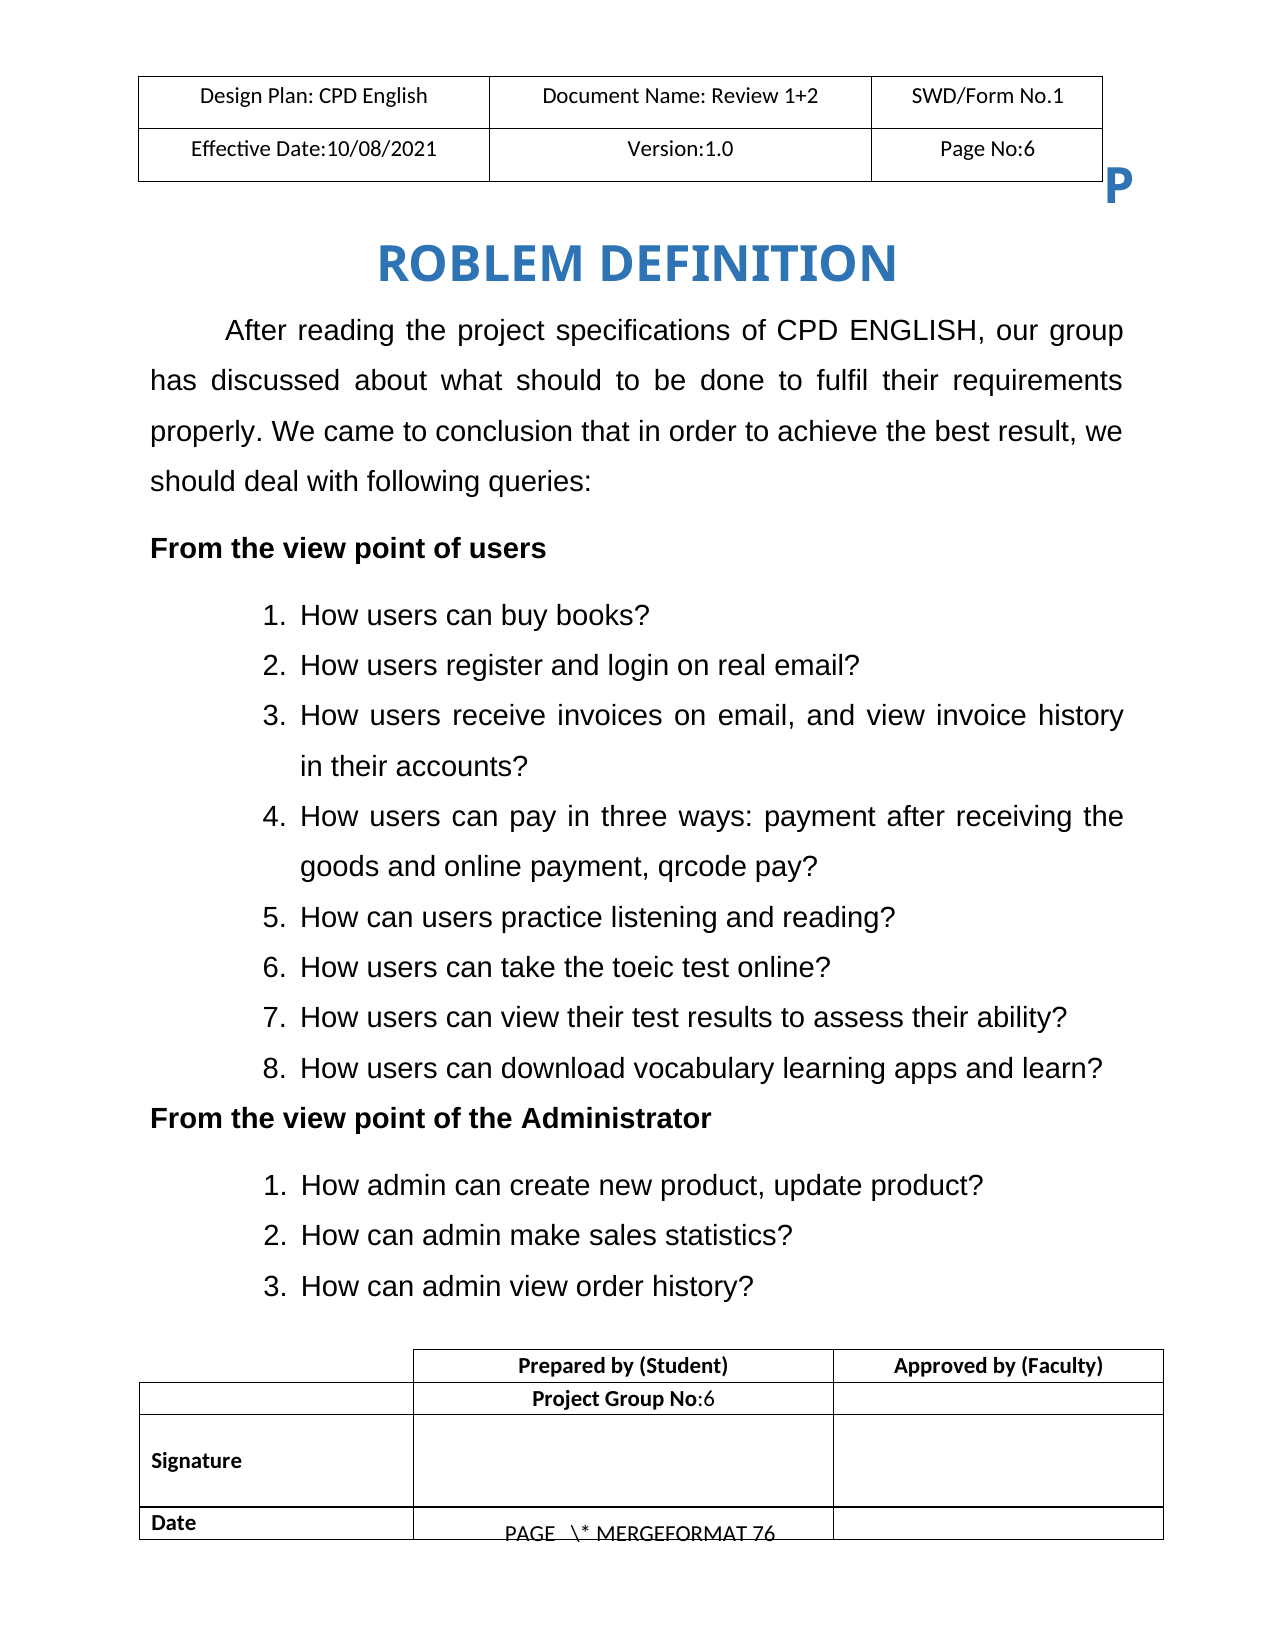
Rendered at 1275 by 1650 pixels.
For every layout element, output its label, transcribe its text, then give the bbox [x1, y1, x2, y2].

subtitle PROBLEM DEFINITION [150, 150, 1125, 296]
list How users register and login on real email? [262, 648, 1125, 682]
text After reading the project specifications of CPD ENGLISH, our group has discussed about what should to be done to fulfil their requirements properly. We came to conclusion that in order to achieve the best result, we should deal with following queries: [150, 313, 1125, 497]
list How users receive invoices on email, and view invoice history in their accounts? [262, 698, 1125, 782]
list How users can pay in three ways: payment after receiving the goods and online payment, qrcode pay? [262, 799, 1125, 883]
list How users can take the toeic test online? [262, 950, 1125, 983]
list How can users practice listening and reading? [262, 900, 1125, 933]
list How admin can create new product, update product? [263, 1168, 1125, 1201]
list How users can view their test results to assess their ability? [262, 1000, 1125, 1034]
text From the view point of users [150, 531, 1125, 564]
list How users can download vocabulary learning apps and learn? [262, 1051, 1125, 1084]
list How can admin view order history? [263, 1268, 1125, 1302]
text From the view point of the Administrator [150, 1101, 1125, 1134]
list How can admin make sales statistics? [263, 1218, 1125, 1252]
list How users can buy books? [262, 598, 1125, 631]
